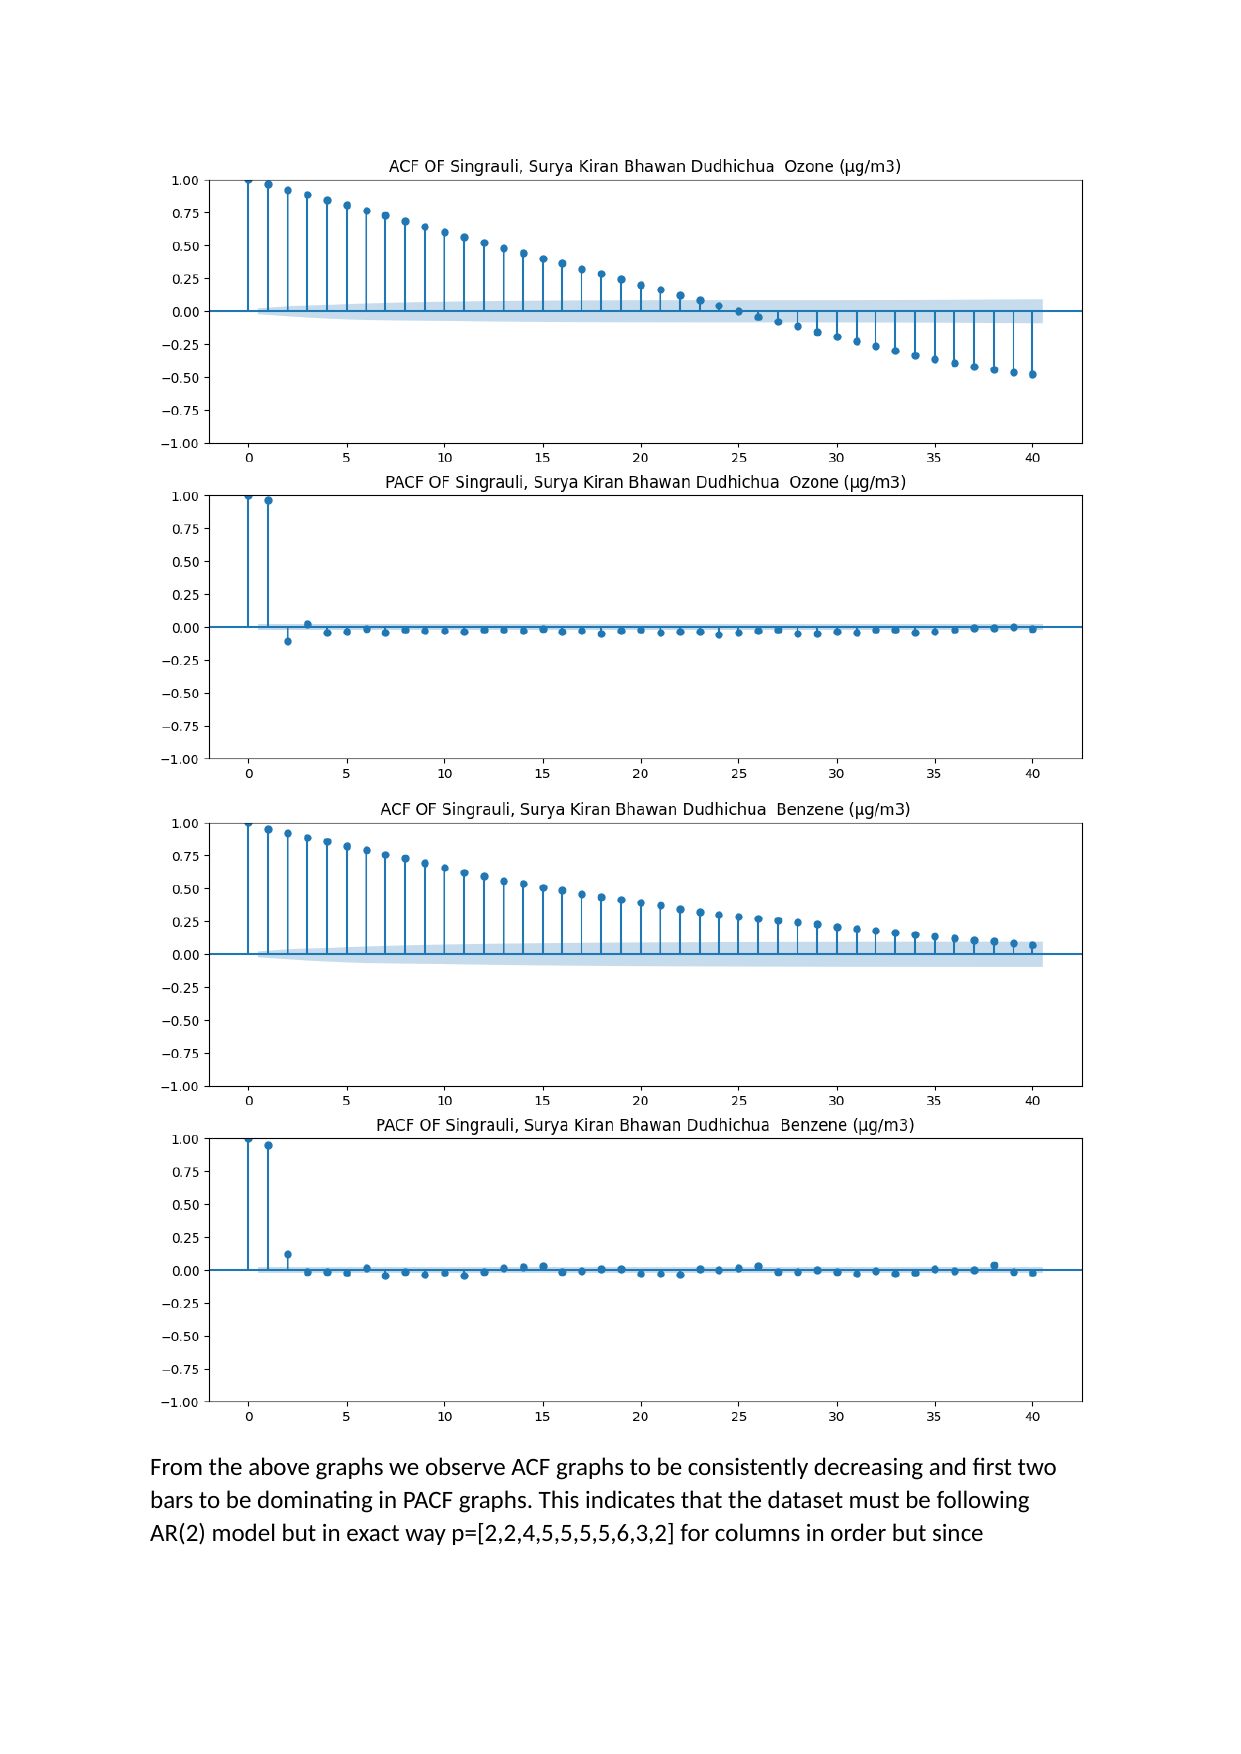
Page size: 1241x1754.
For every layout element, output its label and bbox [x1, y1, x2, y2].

picture [150, 150, 1091, 790]
picture [150, 792, 1091, 1433]
text [150, 1451, 1090, 1547]
